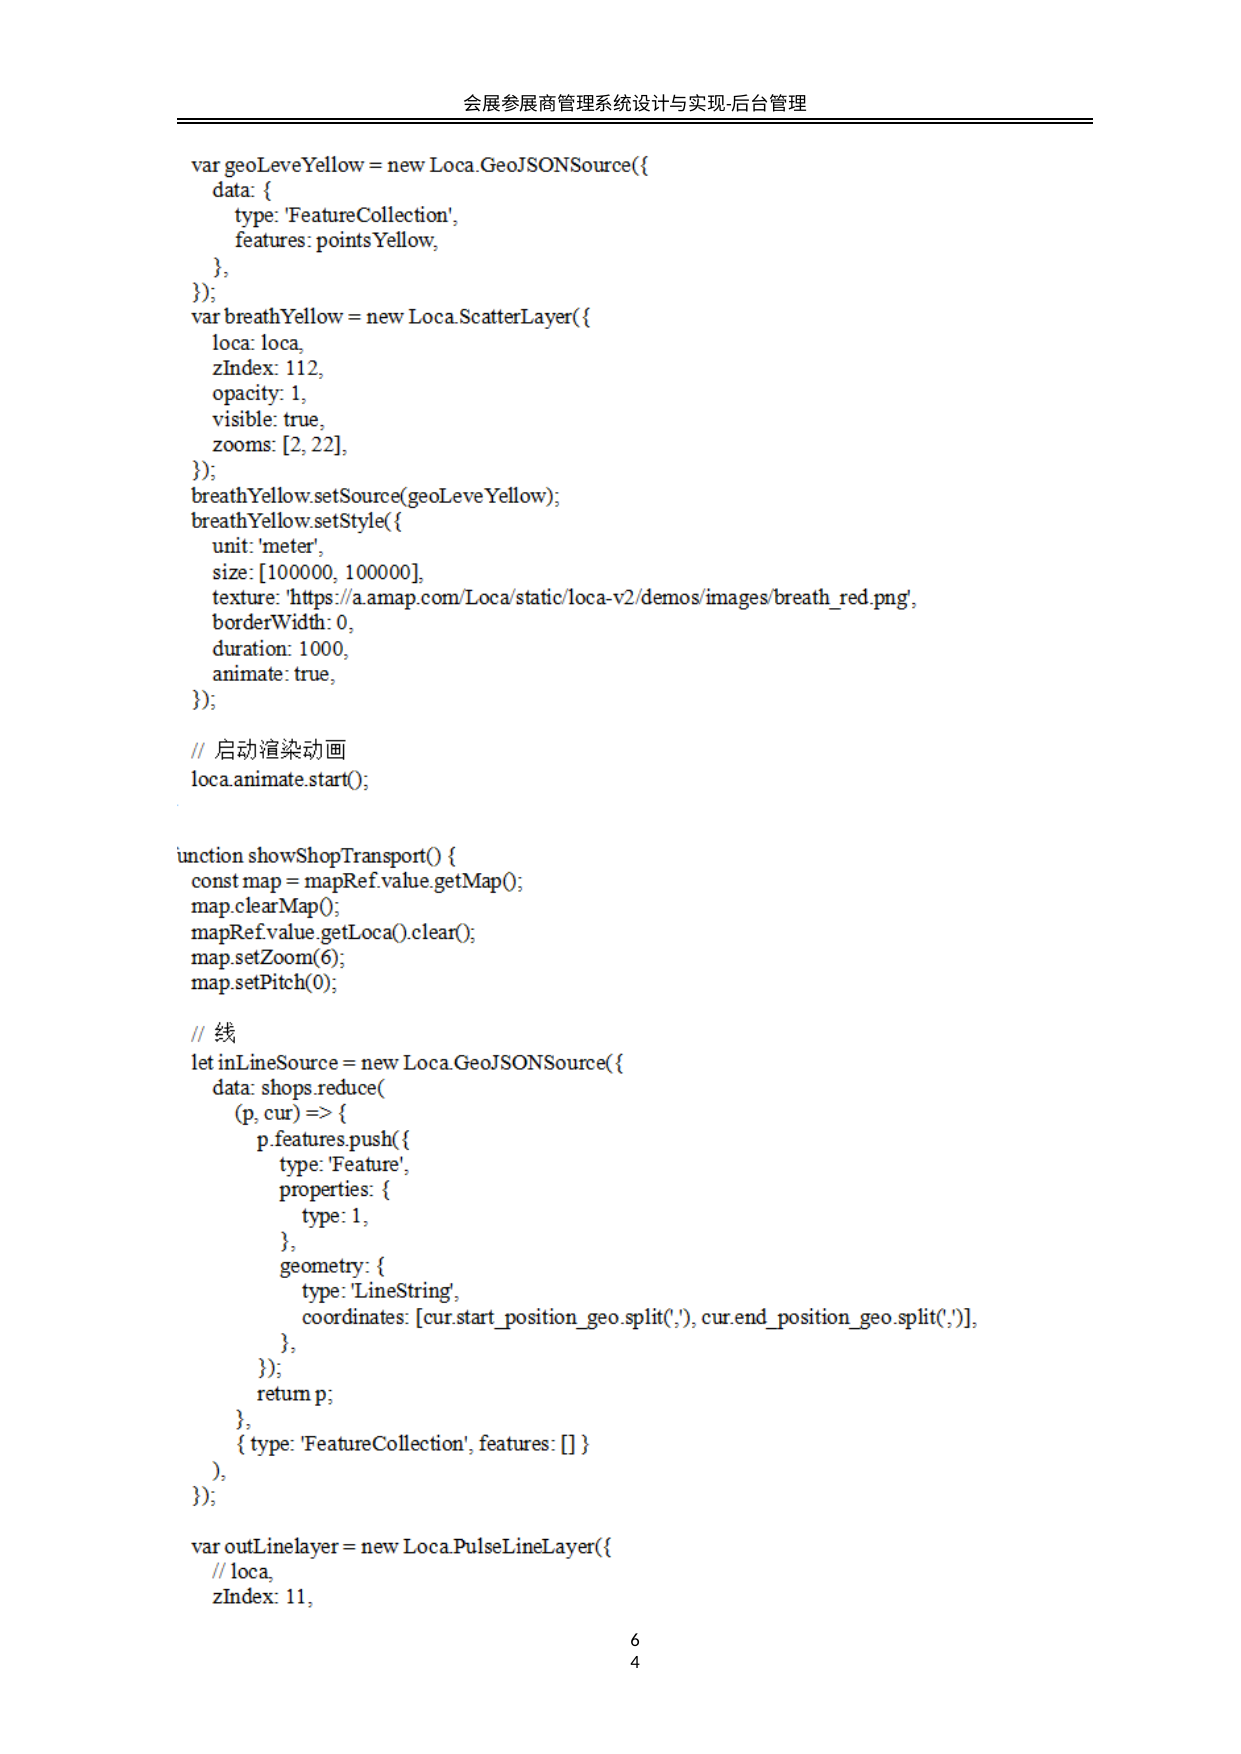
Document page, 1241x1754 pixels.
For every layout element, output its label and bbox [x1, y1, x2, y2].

picture [177, 147, 1093, 1626]
